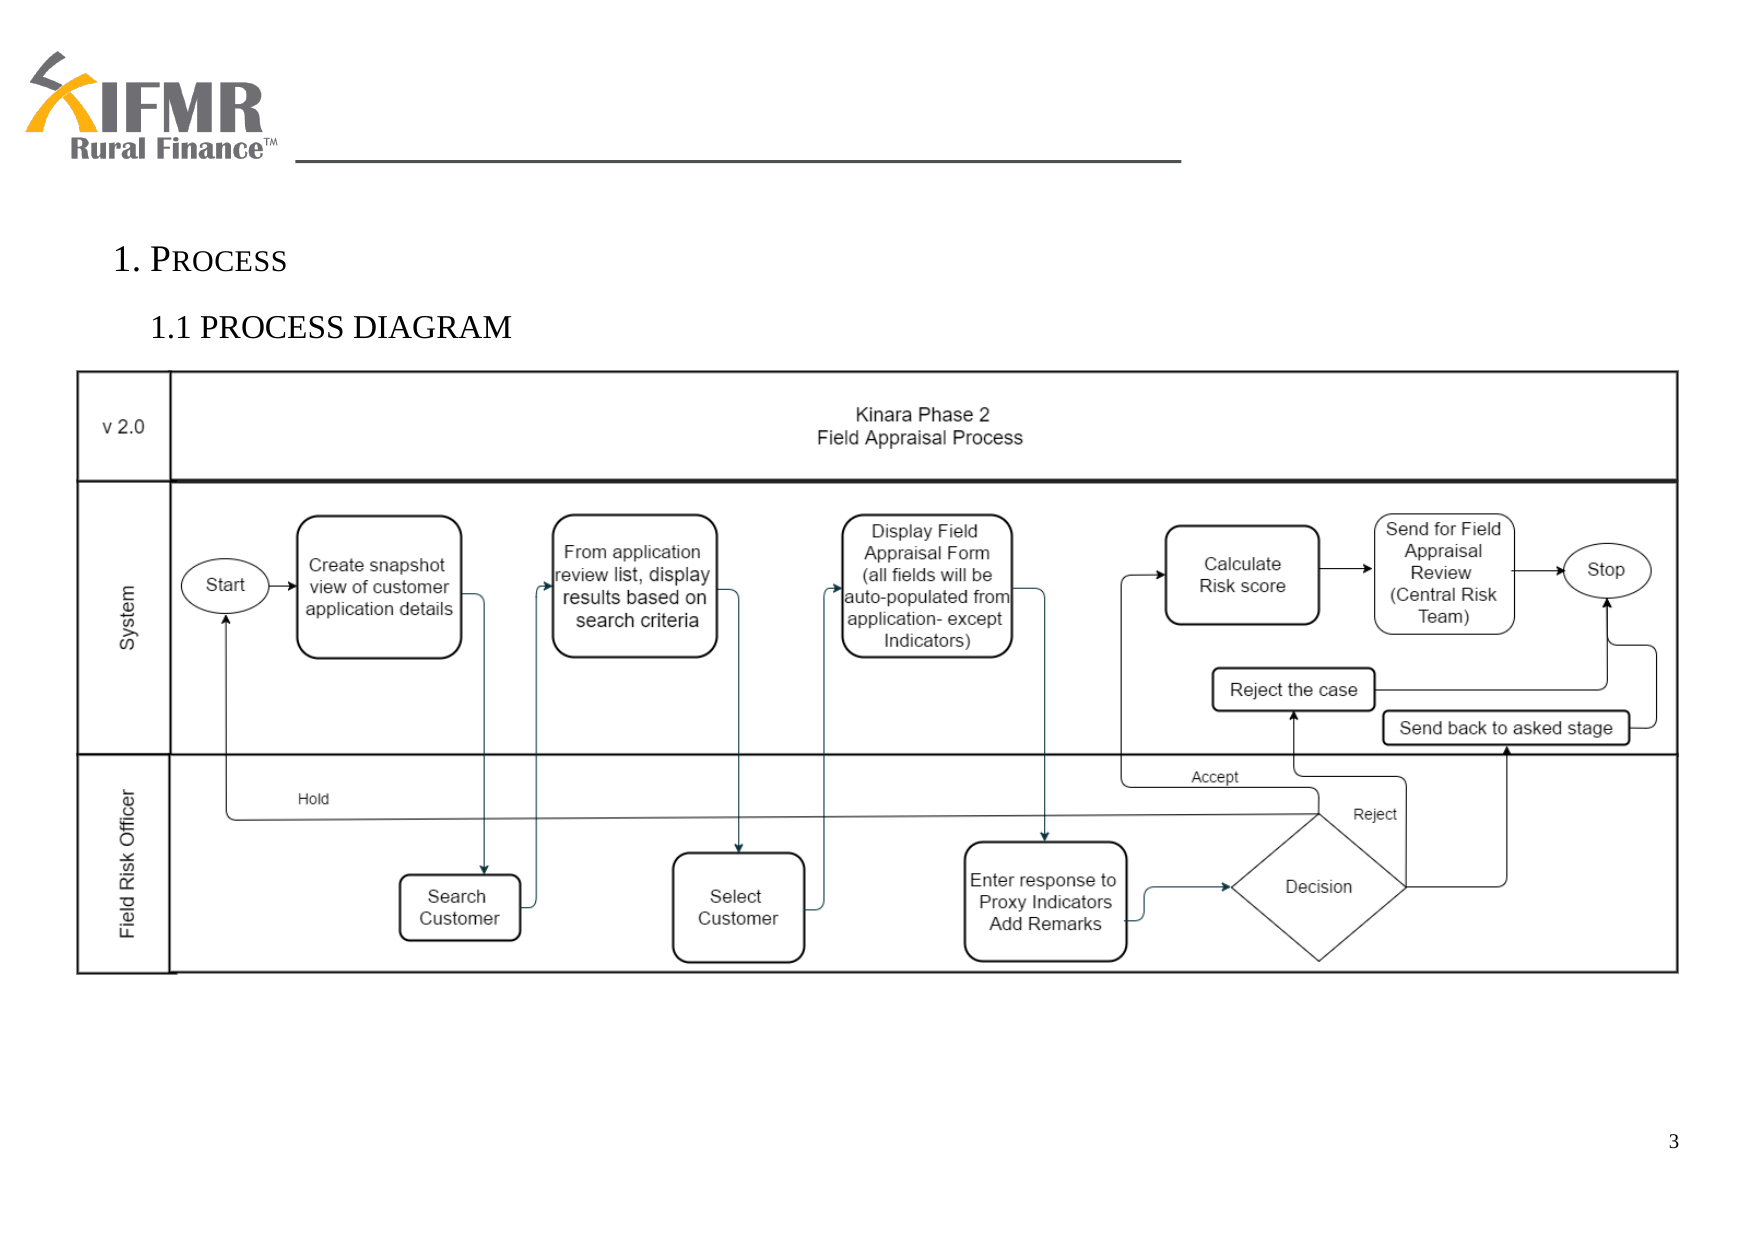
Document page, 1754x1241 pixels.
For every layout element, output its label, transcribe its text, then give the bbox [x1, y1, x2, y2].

subtitle 1.1 PROCESS DIAGRAM [75, 307, 1679, 345]
picture [18, 45, 284, 166]
subtitle Process [112, 237, 1679, 280]
